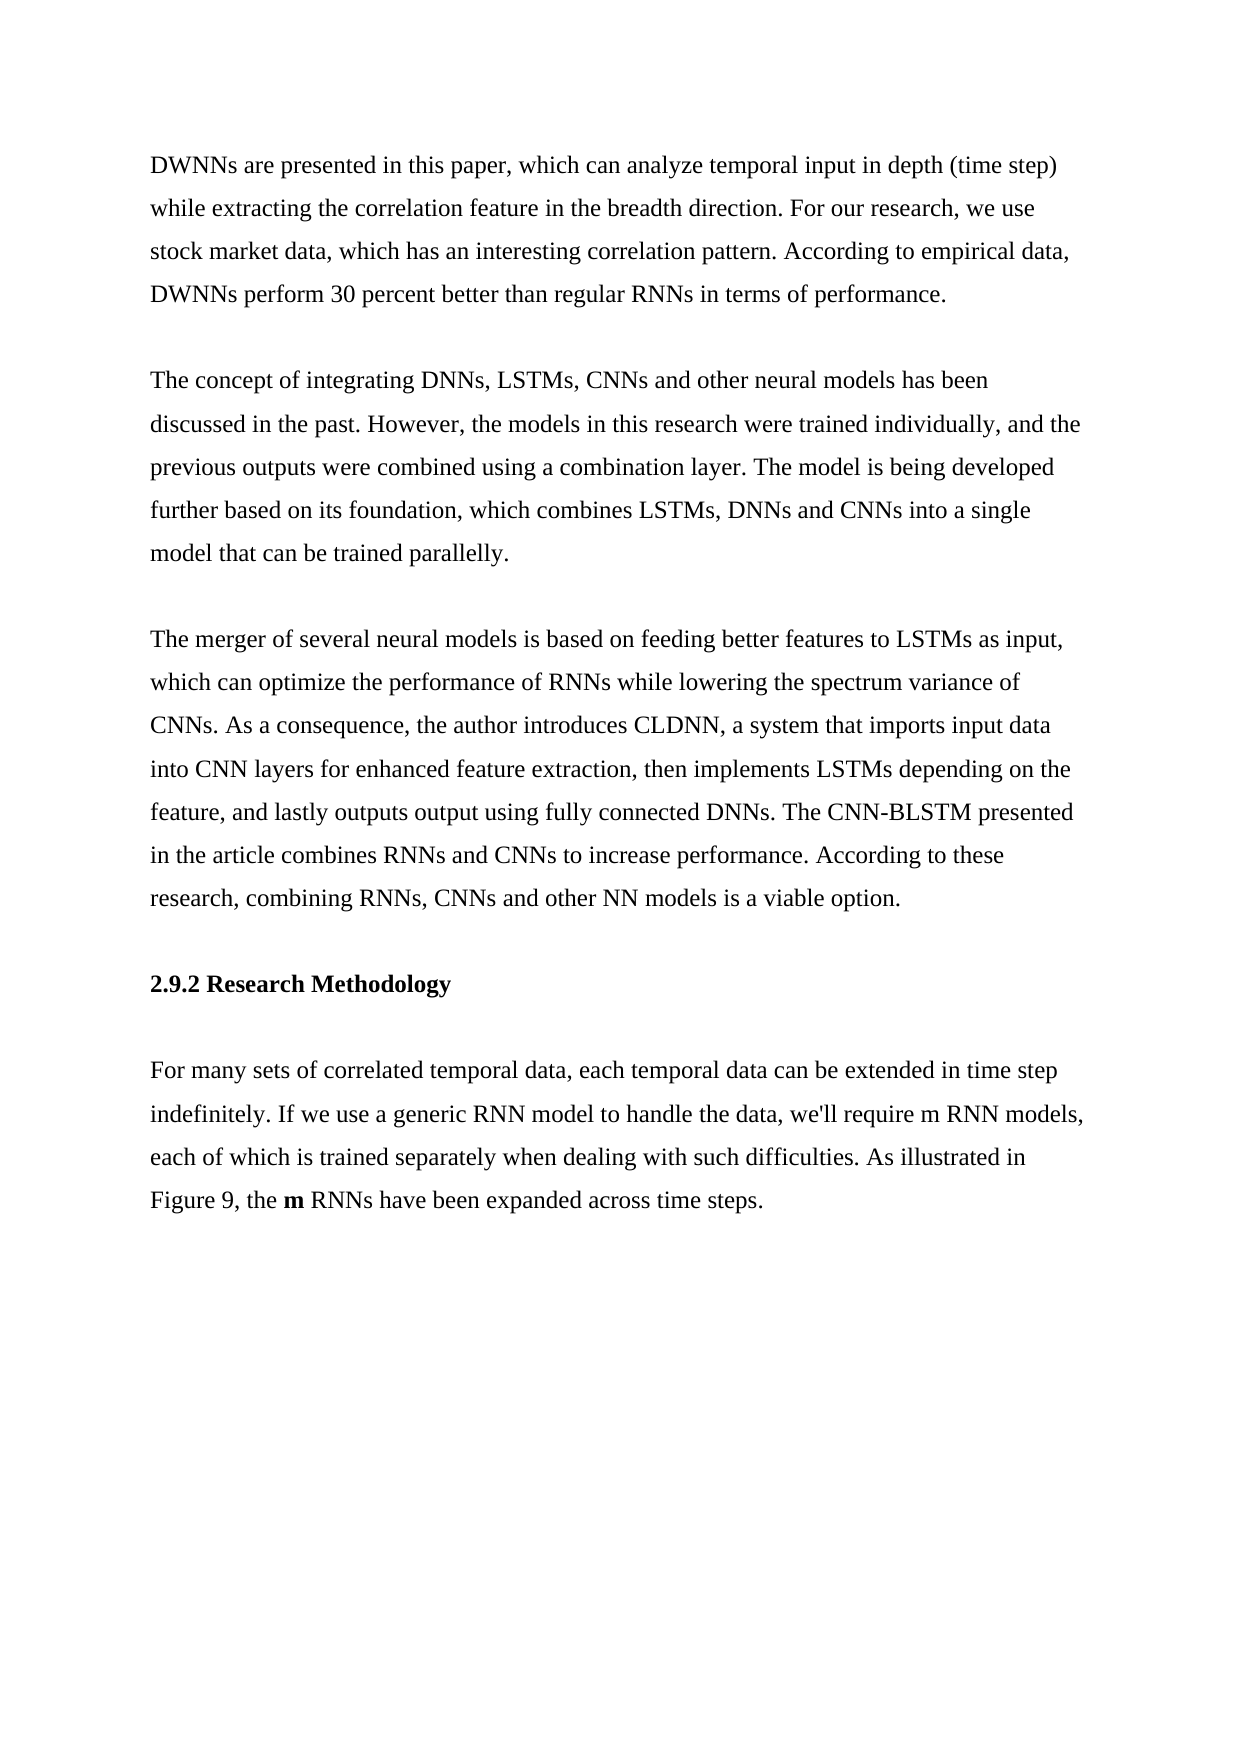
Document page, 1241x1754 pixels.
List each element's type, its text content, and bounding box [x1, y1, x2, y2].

text 2.9.2 Research Methodology [150, 969, 1090, 998]
text The merger of several neural models is based on feeding better features to LSTMs as input, which can optimize the performance of RNNs while lowering the spectrum variance of CNNs. As a consequence, the author introduces CLDNN, a system that imports input data into CNN layers for enhanced feature extraction, then implements LSTMs depending on the feature, and lastly outputs output using fully connected DNNs. The CNN-BLSTM presented in the article combines RNNs and CNNs to increase performance. According to these research, combining RNNs, CNNs and other NN models is a viable option. [150, 624, 1090, 912]
text The concept of integrating DNNs, LSTMs, CNNs and other neural models has been discussed in the past. However, the models in this research were trained individually, and the previous outputs were combined using a combination layer. The model is being developed further based on its foundation, which combines LSTMs, DNNs and CNNs into a single model that can be trained parallelly. [150, 366, 1090, 567]
text DWNNs are presented in this paper, which can analyze temporal input in depth (time step) while extracting the correlation feature in the breadth direction. For our research, we use stock market data, which has an interesting correlation pattern. According to empirical data, DWNNs perform 30 percent better than regular RNNs in terms of performance. [150, 150, 1090, 308]
text For many sets of correlated temporal data, each temporal data can be extended in time step indefinitely. If we use a generic RNN model to handle the data, we'll require m RNN models, each of which is trained separately when dealing with such difficulties. As illustrated in Figure 9, the m RNNs have been expanded across time steps. [150, 1056, 1090, 1214]
